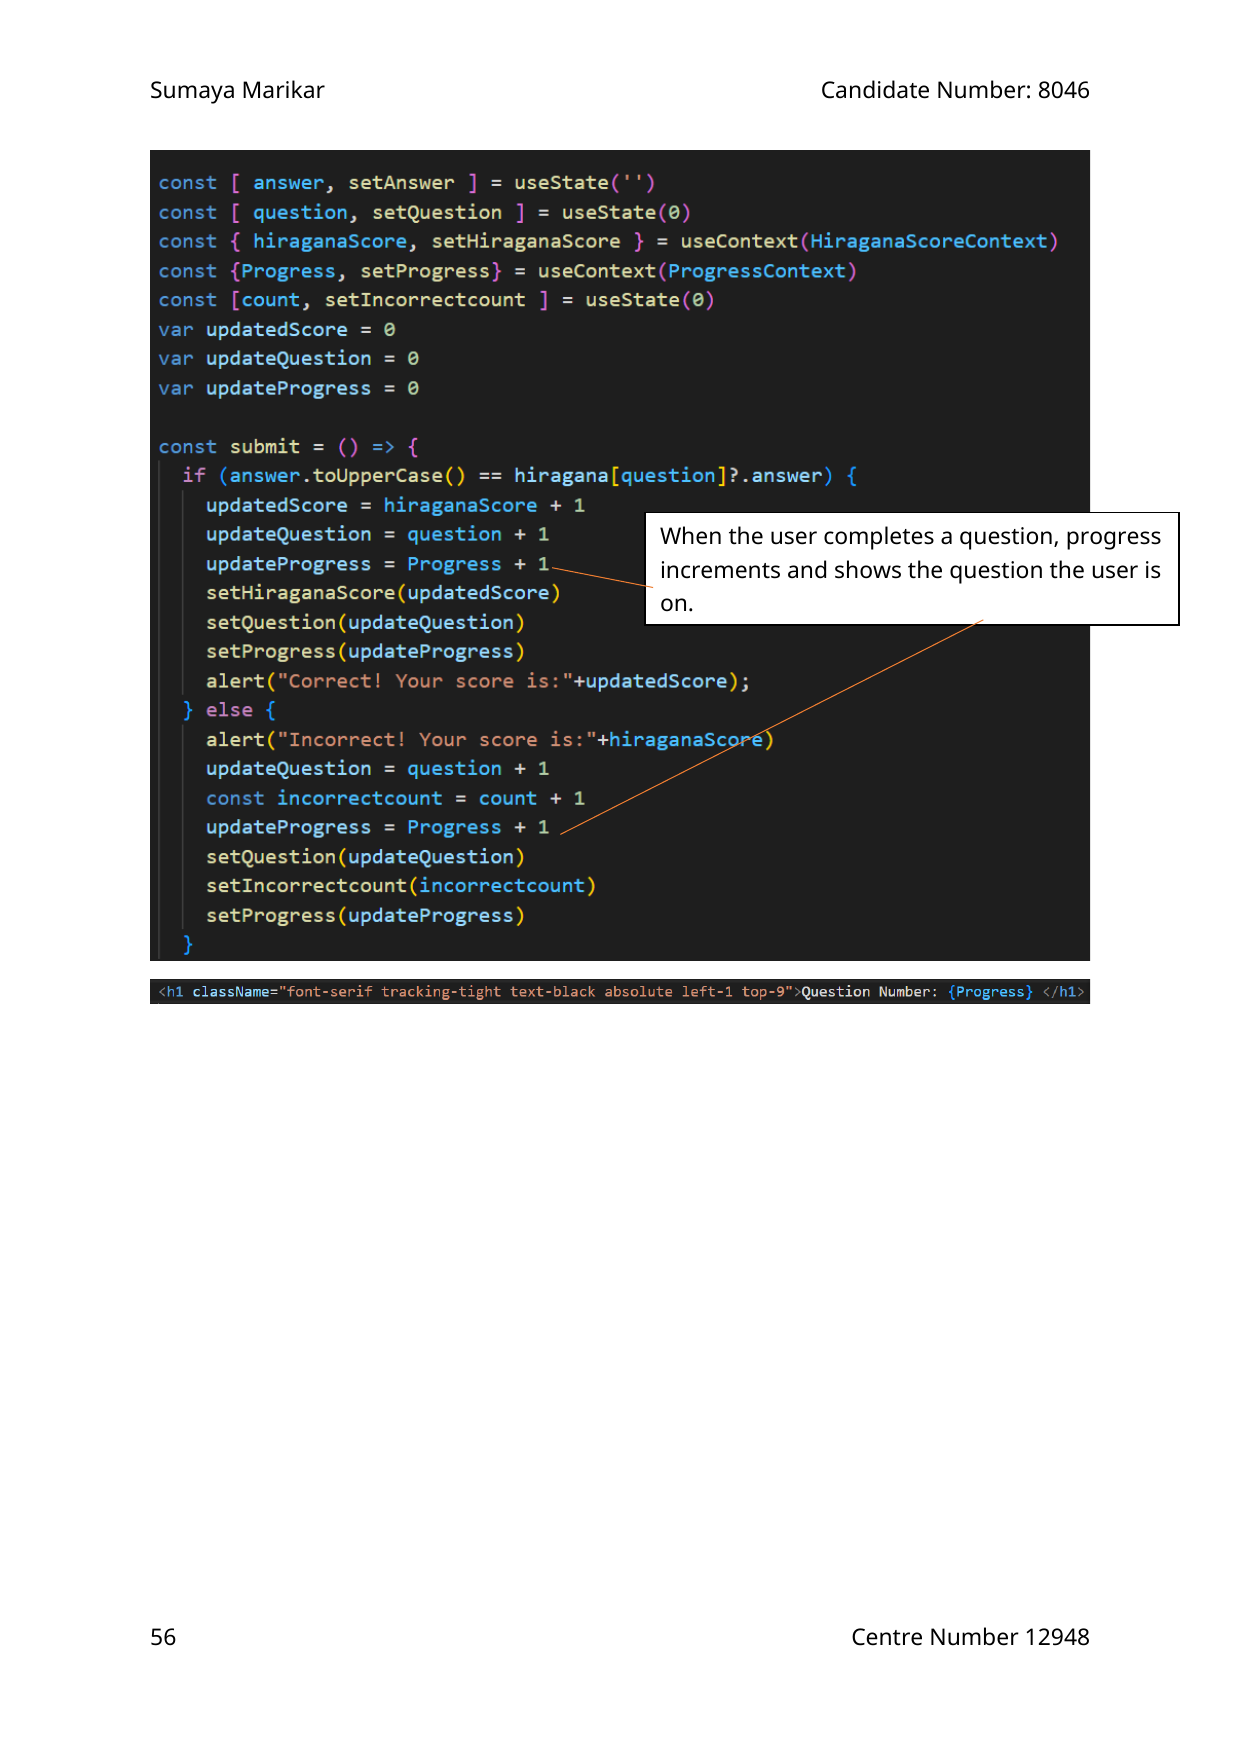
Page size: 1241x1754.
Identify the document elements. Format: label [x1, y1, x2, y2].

picture [150, 150, 1091, 961]
picture [150, 979, 1091, 1004]
